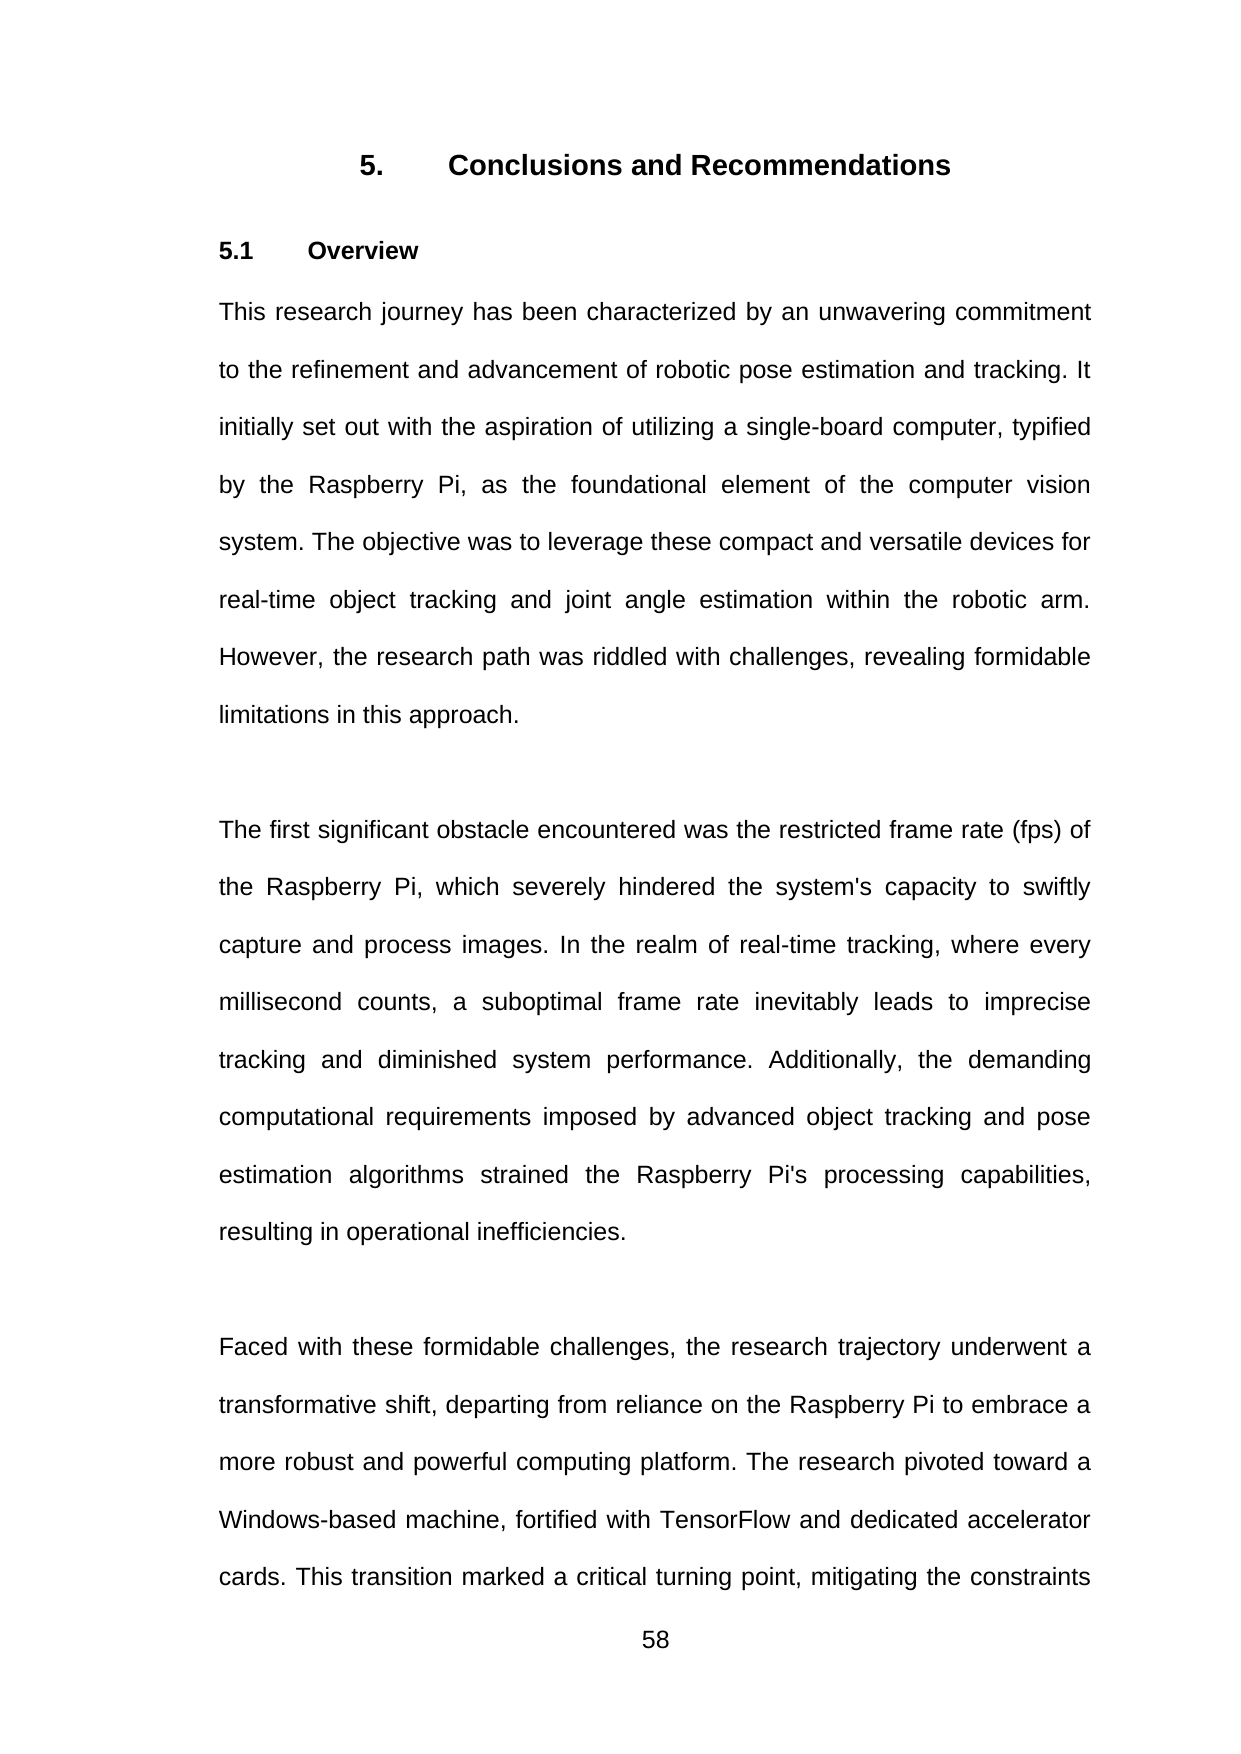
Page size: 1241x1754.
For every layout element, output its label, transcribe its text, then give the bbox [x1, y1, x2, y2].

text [218, 1332, 1092, 1591]
text This research journey has been characterized by an unwavering commitment to the refinement and advancement of robotic pose estimation and tracking. It initially set out with the aspiration of utilizing a single-board computer, typified by the Raspberry Pi, as the foundational element of the computer vision system. The objective was to leverage these compact and versatile devices for real-time object tracking and joint angle estimation within the robotic arm. However, the research path was riddled with challenges, revealing formidable limitations in this approach. [218, 297, 1092, 728]
subtitle Overview [218, 236, 1092, 264]
subtitle Conclusions and Recommendations [218, 148, 1092, 181]
text The first significant obstacle encountered was the restricted frame rate (fps) of the Raspberry Pi, which severely hindered the system's capacity to swiftly capture and process images. In the realm of real-time tracking, where every millisecond counts, a suboptimal frame rate inevitably leads to imprecise tracking and diminished system performance. Additionally, the demanding computational requirements imposed by advanced object tracking and pose estimation algorithms strained the Raspberry Pi's processing capabilities, resulting in operational inefficiencies. [218, 815, 1092, 1246]
